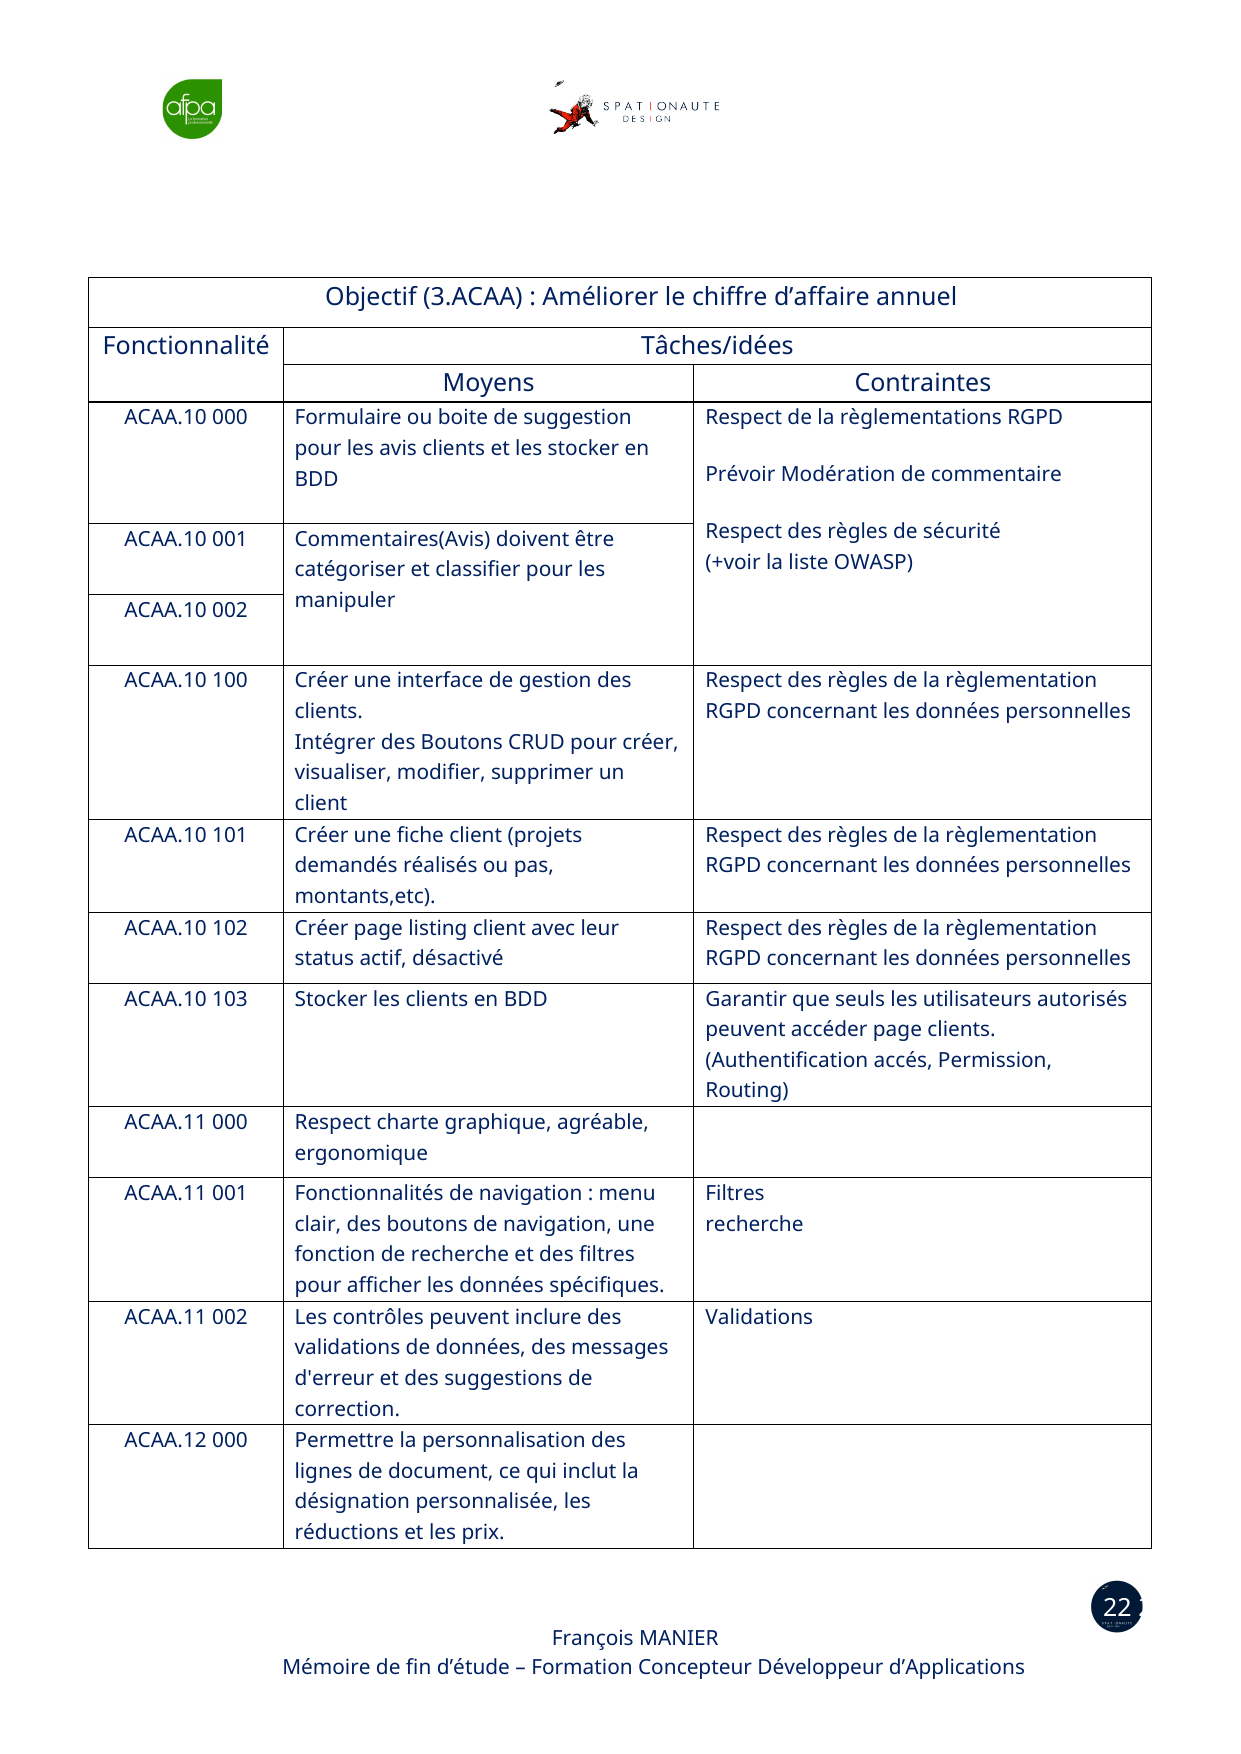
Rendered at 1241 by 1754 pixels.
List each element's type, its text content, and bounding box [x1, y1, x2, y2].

table_cell Respect des règles de la règlementation RGPD concernant les données personnelles [694, 913, 1151, 983]
table_cell ACAA.12 000 [89, 1425, 283, 1548]
table_cell Fonctionnalité [89, 328, 283, 401]
table_cell Stocker les clients en BDD [284, 984, 693, 1106]
table_cell Créer une fiche client (projets demandés réalisés ou pas, montants,etc). [284, 820, 693, 912]
table_cell Validations [694, 1302, 1151, 1424]
table_cell Respect des règles de la règlementation RGPD concernant les données personnelles [694, 820, 1151, 912]
table_cell ACAA.10 100 [89, 666, 283, 819]
table_cell Permettre la personnalisation des lignes de document, ce qui inclut la désignation personnalisée, les réductions et les prix. [284, 1425, 693, 1548]
table_cell Respect des règles de la règlementation RGPD concernant les données personnelles [694, 666, 1151, 819]
table_cell ACAA.10 102 [89, 913, 283, 983]
table_cell Les contrôles peuvent inclure des validations de données, des messages d'erreur et des suggestions de correction. [284, 1302, 693, 1424]
table_cell Respect de la règlementations RGPD Prévoir Modération de commentaire Respect des règles de sécurité (+voir la liste OWASP) [694, 403, 1151, 664]
table_cell [694, 1425, 1151, 1548]
table_cell Tâches/idées [284, 328, 1151, 364]
table_cell ACAA.10 103 [89, 984, 283, 1106]
table_cell Fonctionnalités de navigation : menu clair, des boutons de navigation, une fonction de recherche et des filtres pour afficher les données spécifiques. [284, 1178, 693, 1301]
table_cell ACAA.10 101 [89, 820, 283, 912]
table_cell Créer une interface de gestion des clients. Intégrer des Boutons CRUD pour créer, visualiser, modifier, supprimer un client [284, 666, 693, 819]
table_cell Garantir que seuls les utilisateurs autorisés peuvent accéder page clients. (Authentification accés, Permission, Routing) [694, 984, 1151, 1106]
table_cell Commentaires(Avis) doivent être catégoriser et classifier pour les manipuler [284, 524, 693, 664]
table_cell ACAA.11 001 [89, 1178, 283, 1301]
table_cell Contraintes [694, 365, 1151, 401]
table_cell ACAA.10 002 [89, 595, 283, 664]
picture [531, 73, 739, 141]
table_cell Respect charte graphique, agréable, ergonomique [284, 1107, 693, 1177]
picture [162, 75, 223, 141]
picture [1091, 1580, 1143, 1633]
table_cell ACAA.10 001 [89, 524, 283, 594]
table_cell Formulaire ou boite de suggestion pour les avis clients et les stocker en BDD [284, 403, 693, 523]
table_cell ACAA.11 000 [89, 1107, 283, 1177]
table_cell Filtres recherche [694, 1178, 1151, 1301]
table_cell Créer page listing client avec leur status actif, désactivé [284, 913, 693, 983]
table_cell Moyens [284, 365, 693, 401]
table_cell ACAA.11 002 [89, 1302, 283, 1424]
table_cell [694, 1107, 1151, 1177]
table_header Objectif (3.ACAA) : Améliorer le chiffre d’affaire annuel [89, 278, 1151, 327]
table_cell ACAA.10 000 [89, 403, 283, 523]
